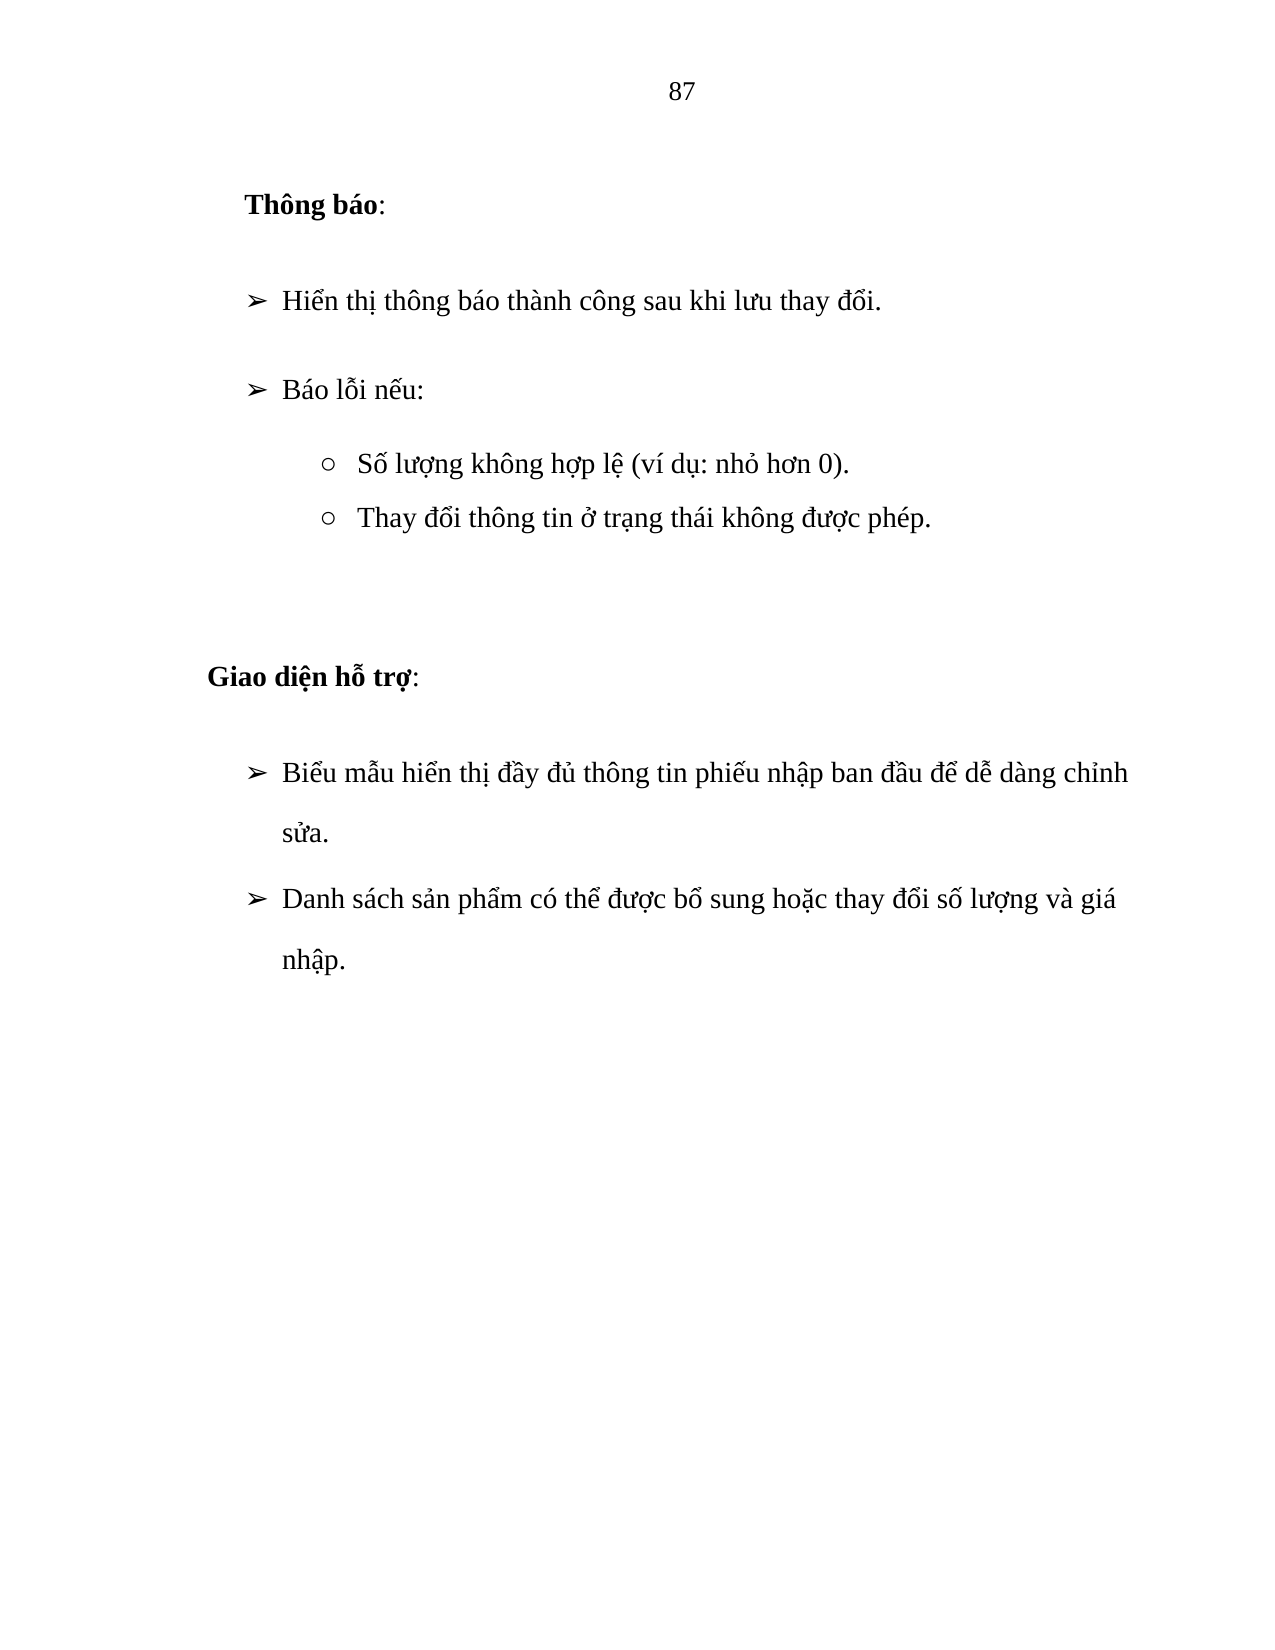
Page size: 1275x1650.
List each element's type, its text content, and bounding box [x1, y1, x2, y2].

list Danh sách sản phẩm có thể được bổ sung hoặc thay đổi số lượng và giá nhập. [244, 866, 1157, 976]
list Số lượng không hợp lệ (ví dụ: nhỏ hơn 0). [319, 446, 1157, 482]
text Giao diện hỗ trợ: [207, 659, 1157, 693]
text  Thông báo: [207, 187, 1157, 221]
list Hiển thị thông báo thành công sau khi lưu thay đổi. [244, 267, 1157, 327]
list Báo lỗi nếu: [244, 357, 1157, 416]
list Thay đổi thông tin ở trạng thái không được phép. [319, 500, 1157, 536]
list Biểu mẫu hiển thị đầy đủ thông tin phiếu nhập ban đầu để dễ dàng chỉnh sửa. [244, 739, 1157, 849]
